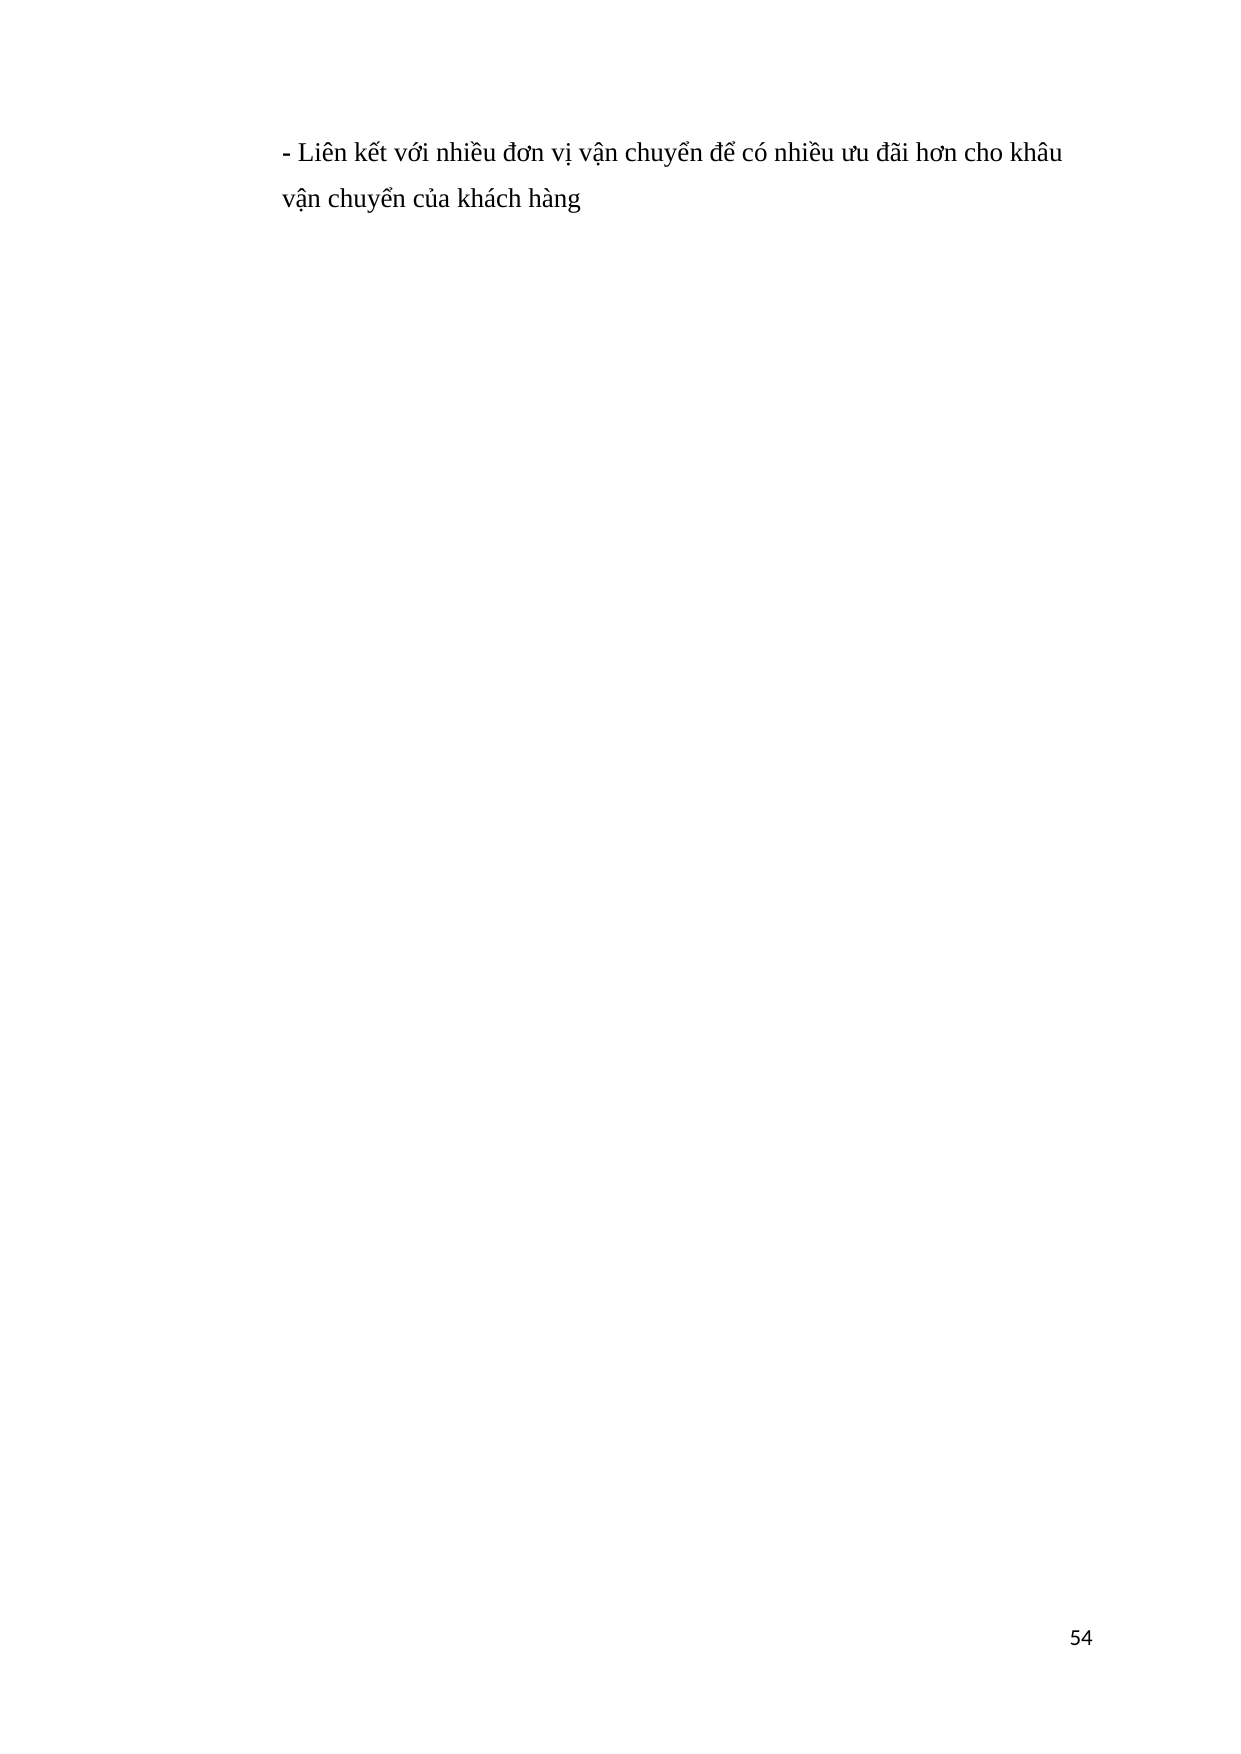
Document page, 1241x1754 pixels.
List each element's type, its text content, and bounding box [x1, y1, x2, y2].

list - Liên kết với nhiều đơn vị vận chuyển để có nhiều ưu đãi hơn cho khâu vận chuyển của khách hàng [282, 136, 1092, 214]
